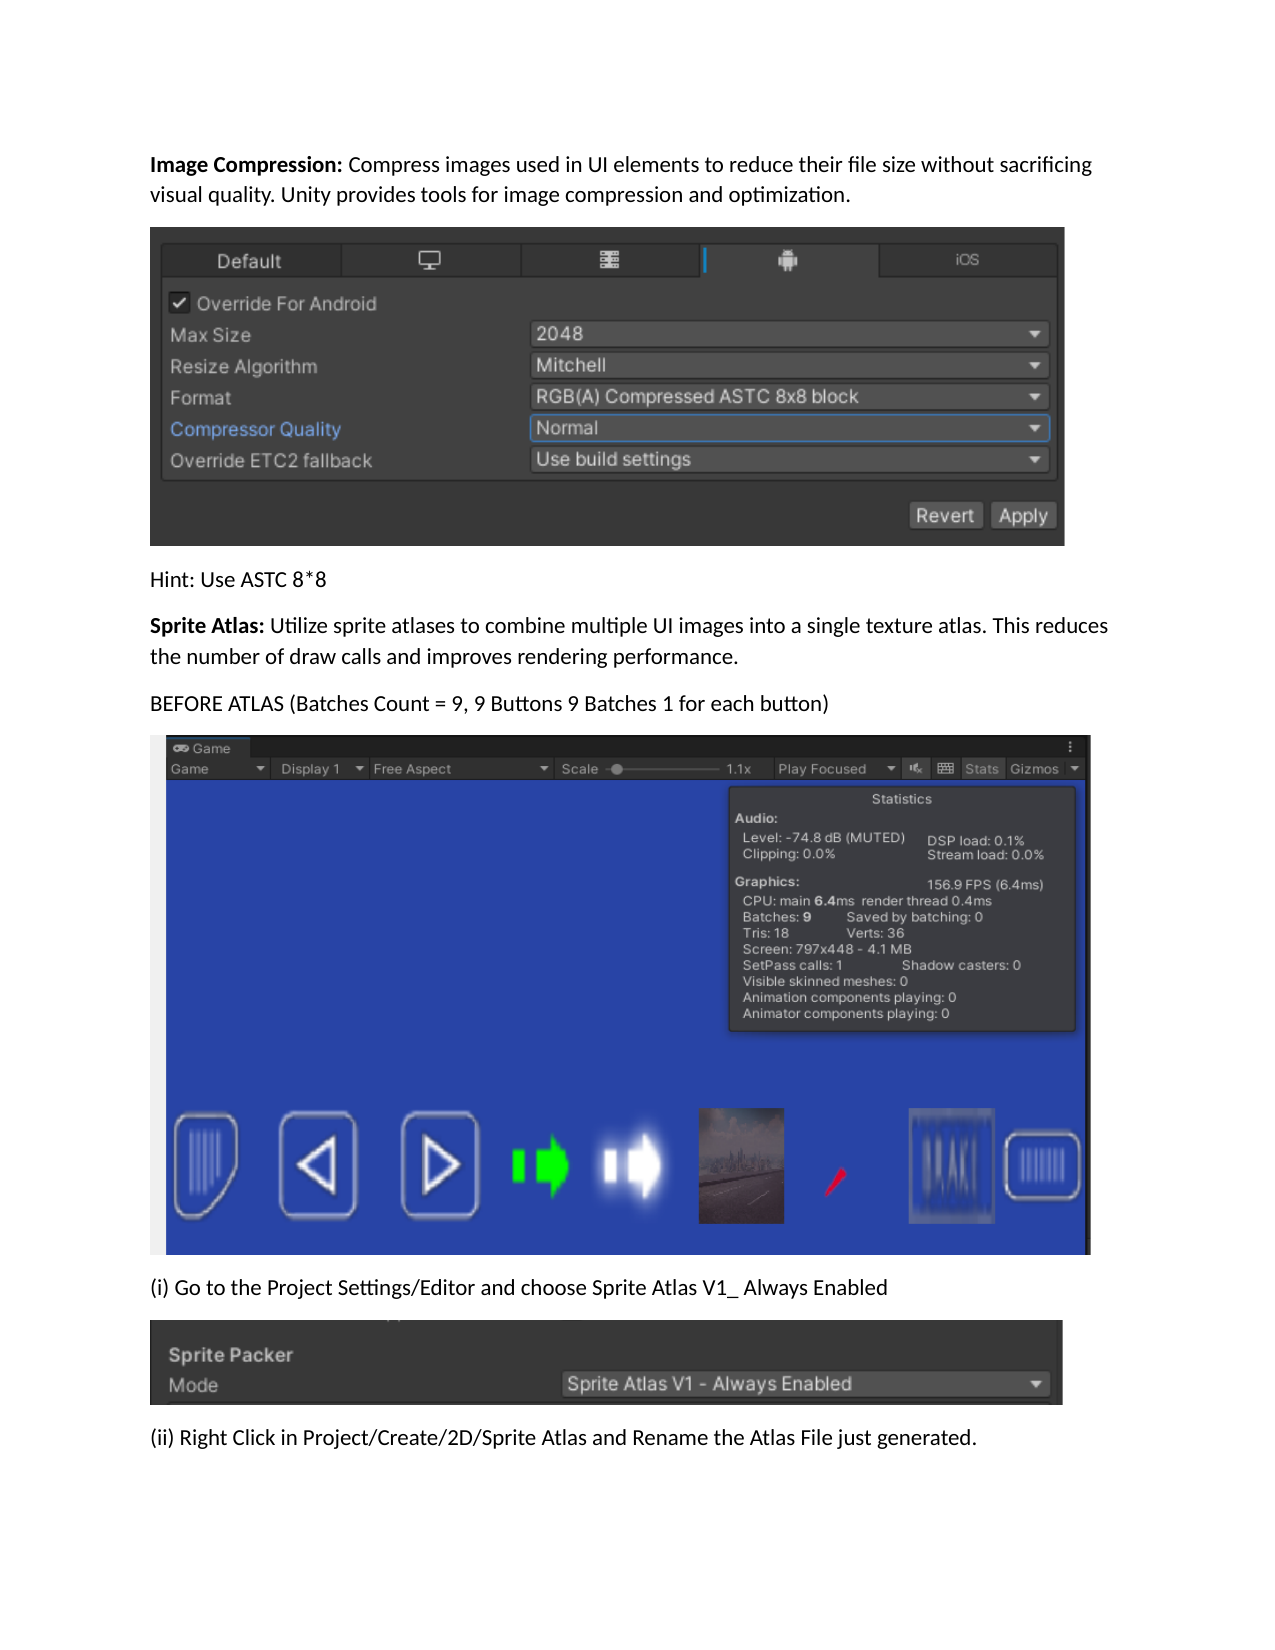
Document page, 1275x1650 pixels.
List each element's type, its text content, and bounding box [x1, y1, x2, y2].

text Hint: Use ASTC 8*8 [150, 565, 1125, 593]
text (i) Go to the Project Settings/Editor and choose Sprite Atlas V1_ Always Enabled [150, 1273, 1125, 1301]
text (ii) Right Click in Project/Create/2D/Sprite Atlas and Rename the Atlas File just generated. [150, 1423, 1125, 1451]
text Sprite Atlas: Utilize sprite atlases to combine multiple UI images into a single texture atlas. This reduces the number of draw calls and improves rendering performance. [150, 612, 1125, 670]
picture [150, 227, 1068, 546]
picture [150, 735, 1091, 1255]
picture [150, 1320, 1063, 1405]
text Image Compression: Compress images used in UI elements to reduce their file size without sacrificing visual quality. Unity provides tools for image compression and optimization. [150, 150, 1125, 208]
text BEFORE ATLAS (Batches Count = 9, 9 Buttons 9 Batches 1 for each button) [150, 689, 1125, 717]
